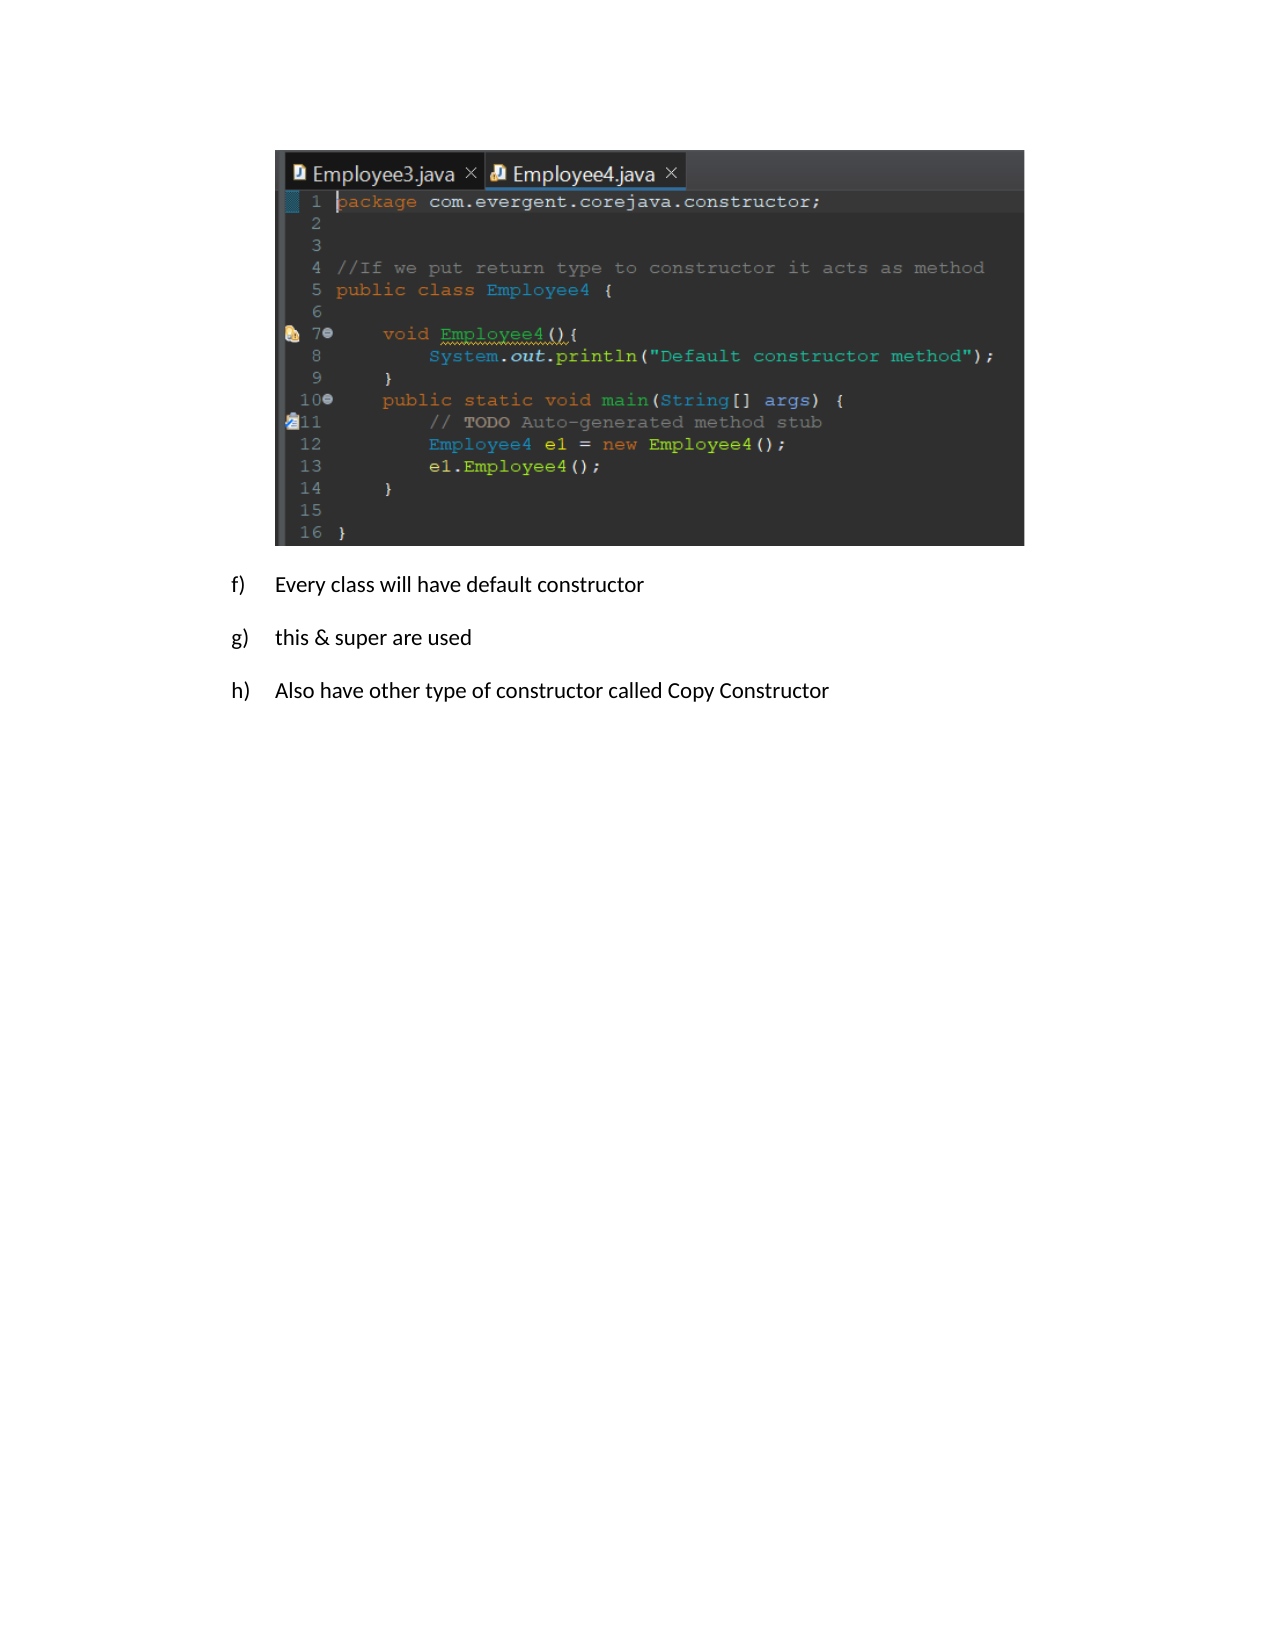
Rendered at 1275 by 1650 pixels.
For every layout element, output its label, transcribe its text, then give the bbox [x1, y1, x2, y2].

list this & super are used [231, 623, 1087, 651]
picture [275, 150, 1025, 546]
list Every class will have default constructor [231, 570, 1087, 598]
list Also have other type of constructor called Copy Constructor [231, 676, 1087, 704]
